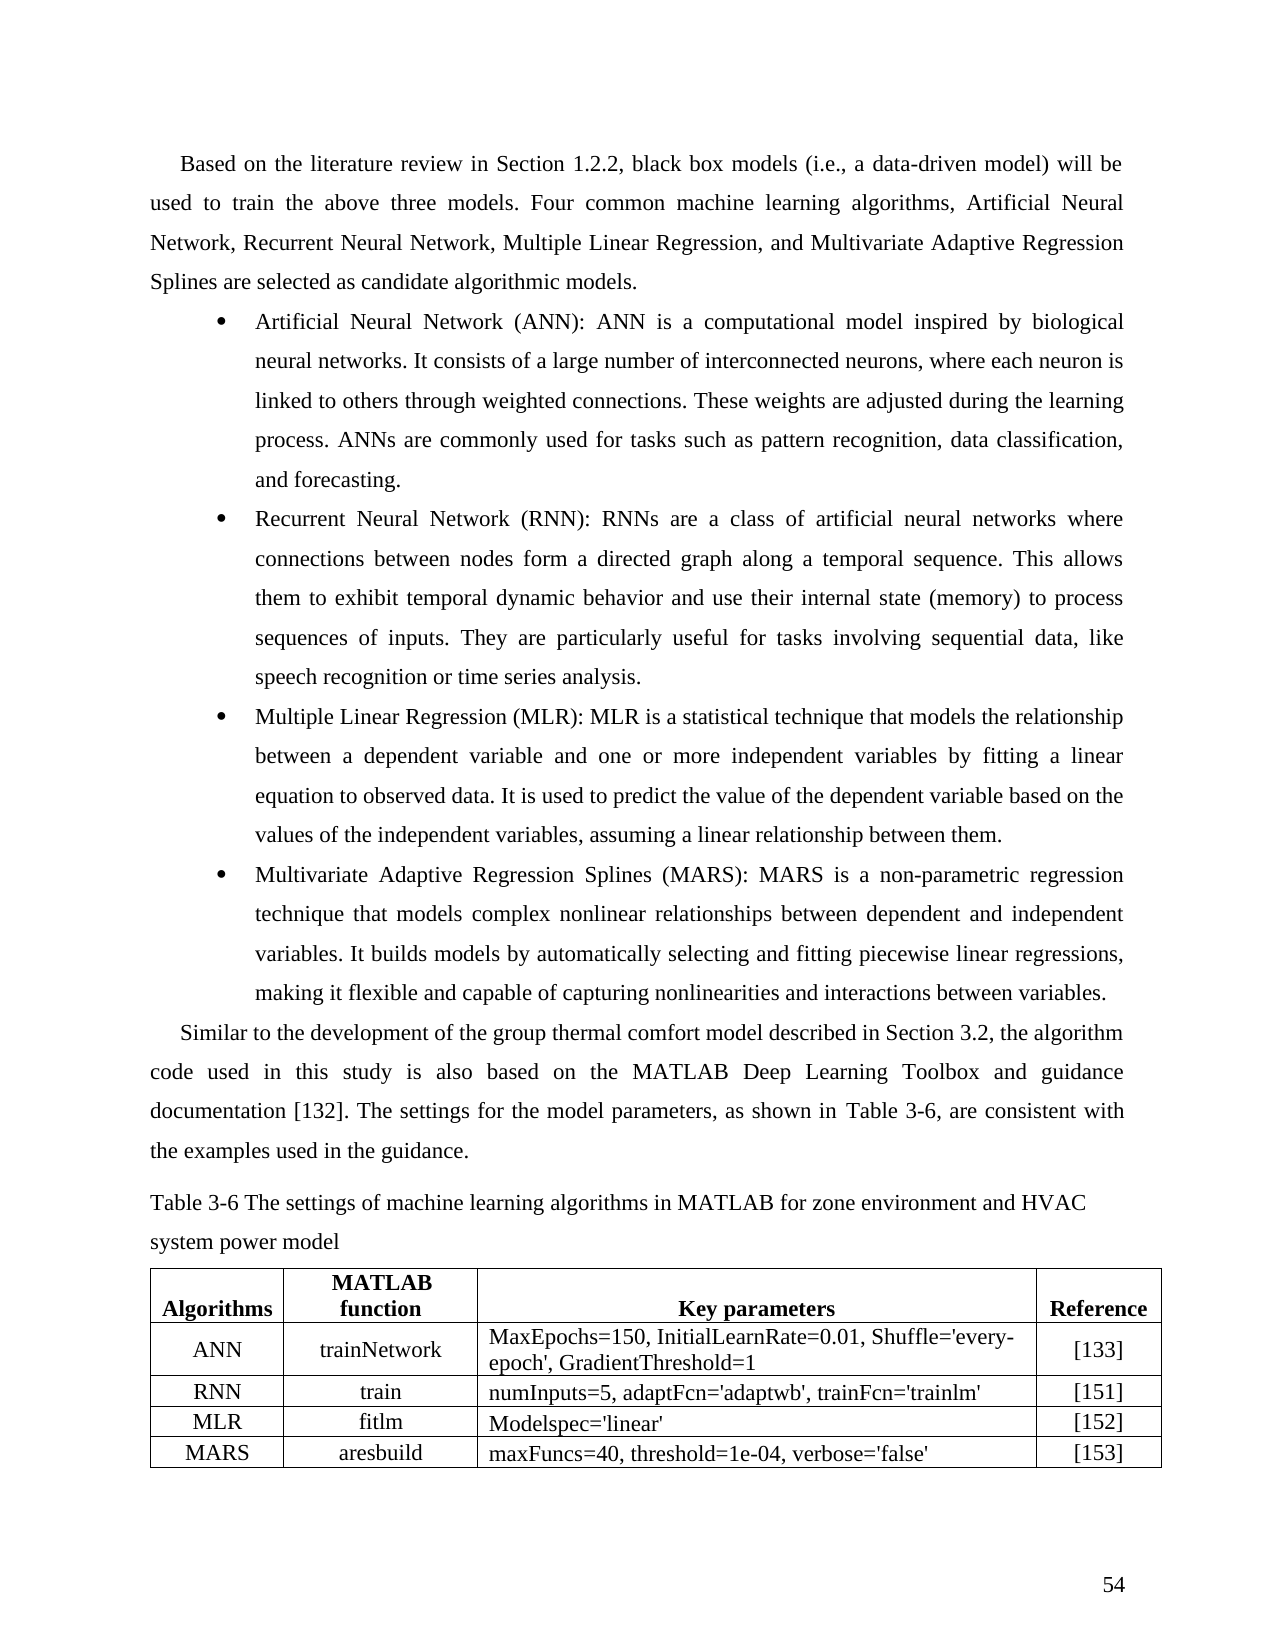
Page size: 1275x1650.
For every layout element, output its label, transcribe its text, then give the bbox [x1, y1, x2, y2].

list Recurrent Neural Network (RNN): RNNs are a class of artificial neural networks where connections between nodes form a directed graph along a temporal sequence. This allows them to exhibit temporal dynamic behavior and use their internal state (memory) to process sequences of inputs. They are particularly useful for tasks involving sequential data, like speech recognition or time series analysis. [217, 505, 1125, 689]
table_header MATLAB function [284, 1269, 477, 1322]
list Multiple Linear Regression (MLR): MLR is a statistical technique that models the relationship between a dependent variable and one or more independent variables by fitting a linear equation to observed data. It is used to predict the value of the dependent variable based on the values of the independent variables, assuming a linear relationship between them. [217, 703, 1125, 847]
table_cell MaxEpochs=150, InitialLearnRate=0.01, Shuffle='every-epoch', GradientThreshold=1 [478, 1323, 1036, 1375]
table_cell aresbuild [284, 1437, 477, 1467]
table_cell [133] [1037, 1323, 1161, 1375]
table_cell ANN [151, 1323, 283, 1375]
list Multivariate Adaptive Regression Splines (MARS): MARS is a non-parametric regression technique that models complex nonlinear relationships between dependent and independent variables. It builds models by automatically selecting and fitting piecewise linear regressions, making it flexible and capable of capturing nonlinearities and interactions between variables. [217, 861, 1125, 1005]
table_cell MLR [151, 1407, 283, 1436]
table_cell maxFuncs=40, threshold=1e-04, verbose='false' [478, 1437, 1036, 1467]
text Based on the literature review in Section 1.2.2, black box models (i.e., a data-driven model) will be used to train the above three models. Four common machine learning algorithms, Artificial Neural Network, Recurrent Neural Network, Multiple Linear Regression, and Multivariate Adaptive Regression Splines are selected as candidate algorithmic models. [150, 150, 1125, 295]
table_cell numInputs=5, adaptFcn='adaptwb', trainFcn='trainlm' [478, 1376, 1036, 1406]
list Artificial Neural Network (ANN): ANN is a computational model inspired by biological neural networks. It consists of a large number of interconnected neurons, where each neuron is linked to others through weighted connections. These weights are adjusted during the learning process. ANNs are commonly used for tasks such as pattern recognition, data classification, and forecasting. [217, 308, 1125, 492]
table_cell Modelspec='linear' [478, 1407, 1036, 1436]
table_header Key parameters [478, 1269, 1036, 1322]
table_cell train [284, 1376, 477, 1406]
table_cell [153] [1037, 1437, 1161, 1467]
table_header Algorithms [151, 1269, 283, 1322]
table_cell trainNetwork [284, 1323, 477, 1375]
table_cell fitlm [284, 1407, 477, 1436]
table_cell MARS [151, 1437, 283, 1467]
table_cell RNN [151, 1376, 283, 1406]
table_cell [152] [1037, 1407, 1161, 1436]
table_header Reference [1037, 1269, 1161, 1322]
table_cell [151] [1037, 1376, 1161, 1406]
